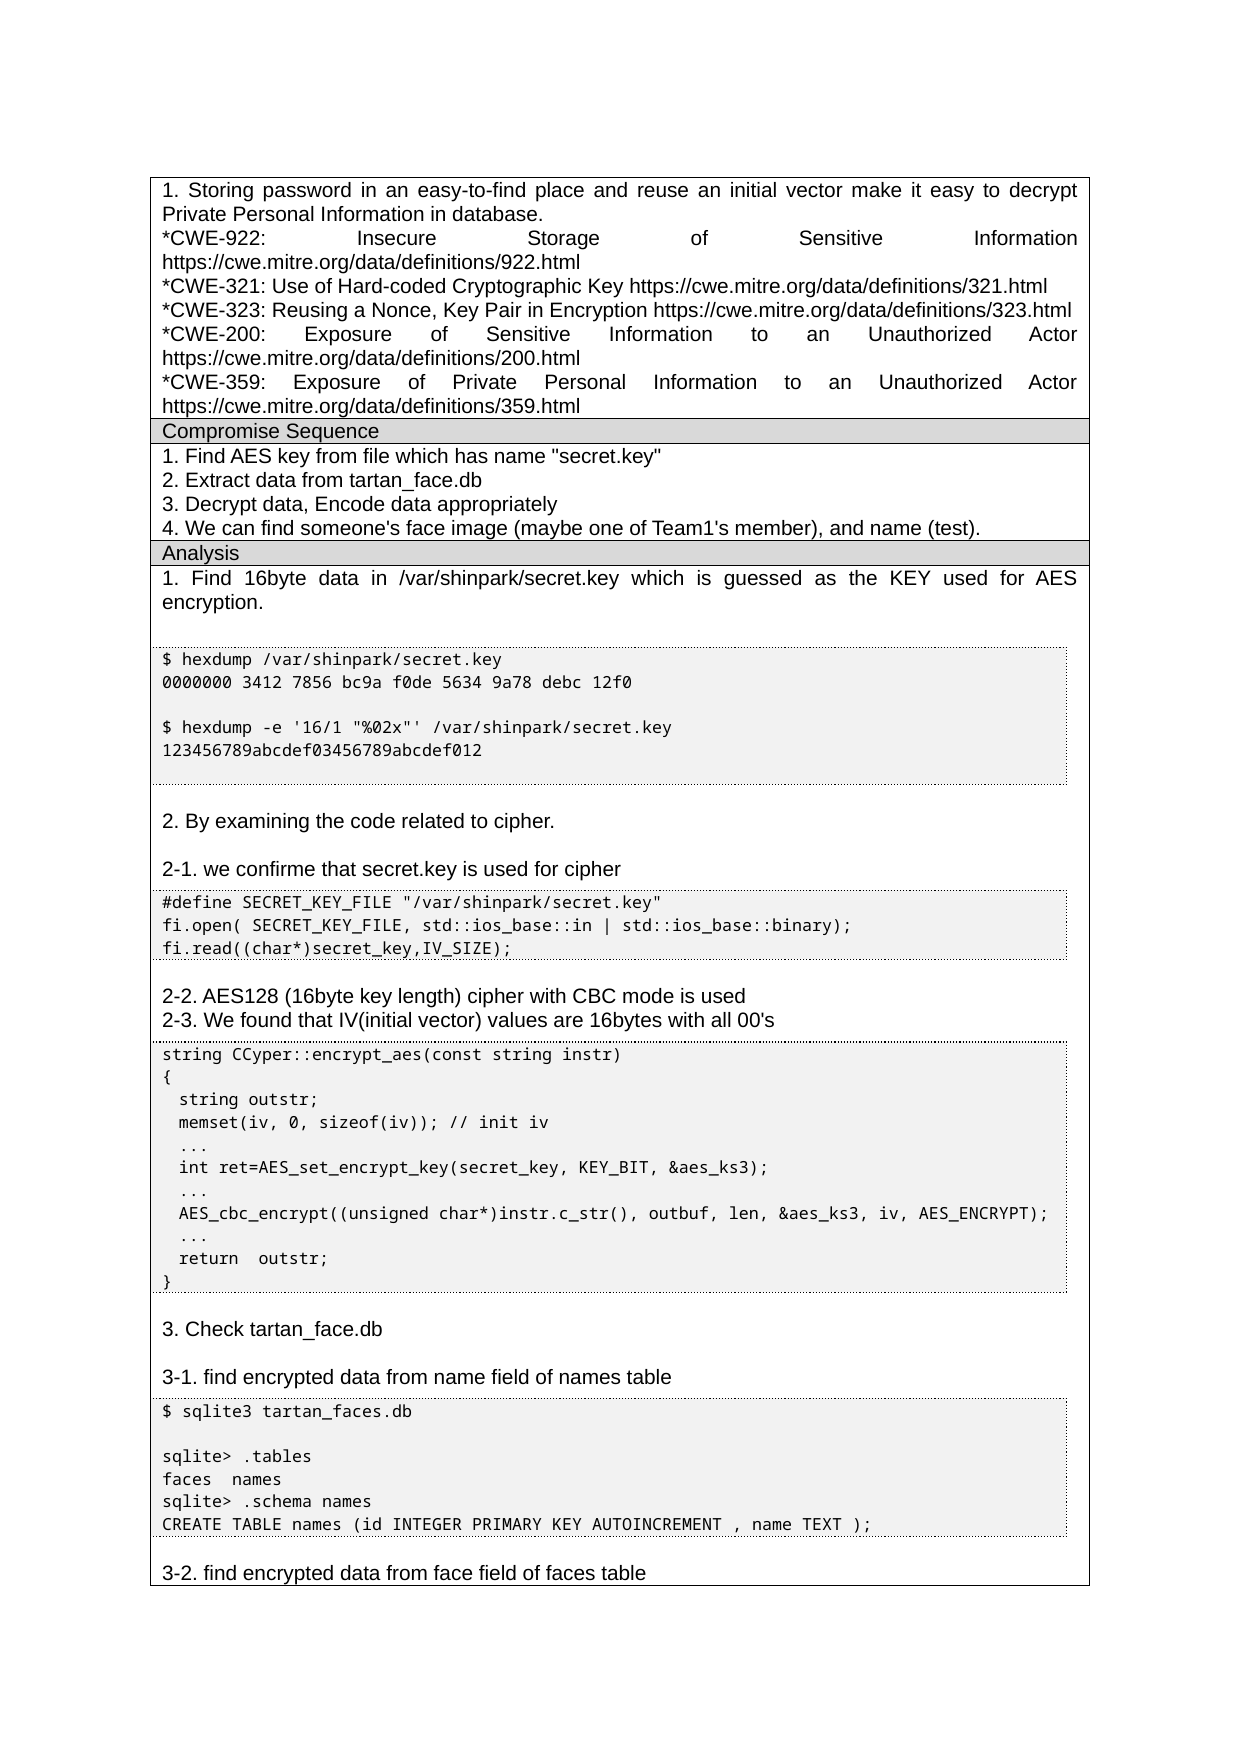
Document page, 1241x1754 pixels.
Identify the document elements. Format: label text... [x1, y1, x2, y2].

table_cell Analysis [151, 541, 1089, 565]
table_cell Compromise Sequence [151, 419, 1089, 443]
table_cell 1. Storing password in an easy-to-find place and reuse an initial vector make it easy to decrypt Private Personal Information in database. *CWE-922: Insecure Storage of Sensitive Information https://cwe.mitre.org/data/definitions/922.html *CWE-321: Use of Hard-coded Cryptographic Key https://cwe.mitre.org/data/definitions/321.html *CWE-323: Reusing a Nonce, Key Pair in Encryption https://cwe.mitre.org/data/definitions/323.html *CWE-200: Exposure of Sensitive Information to an Unauthorized Actor https://cwe.mitre.org/data/definitions/200.html *CWE-359: Exposure of Private Personal Information to an Unauthorized Actor https://cwe.mitre.org/data/definitions/359.html [151, 178, 1089, 418]
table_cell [151, 566, 1089, 1584]
table_cell 1. Find AES key from file which has name "secret.key" 2. Extract data from tartan_face.db 3. Decrypt data, Encode data appropriately 4. We can find someone's face image (maybe one of Team1's member), and name (test). [151, 444, 1089, 540]
